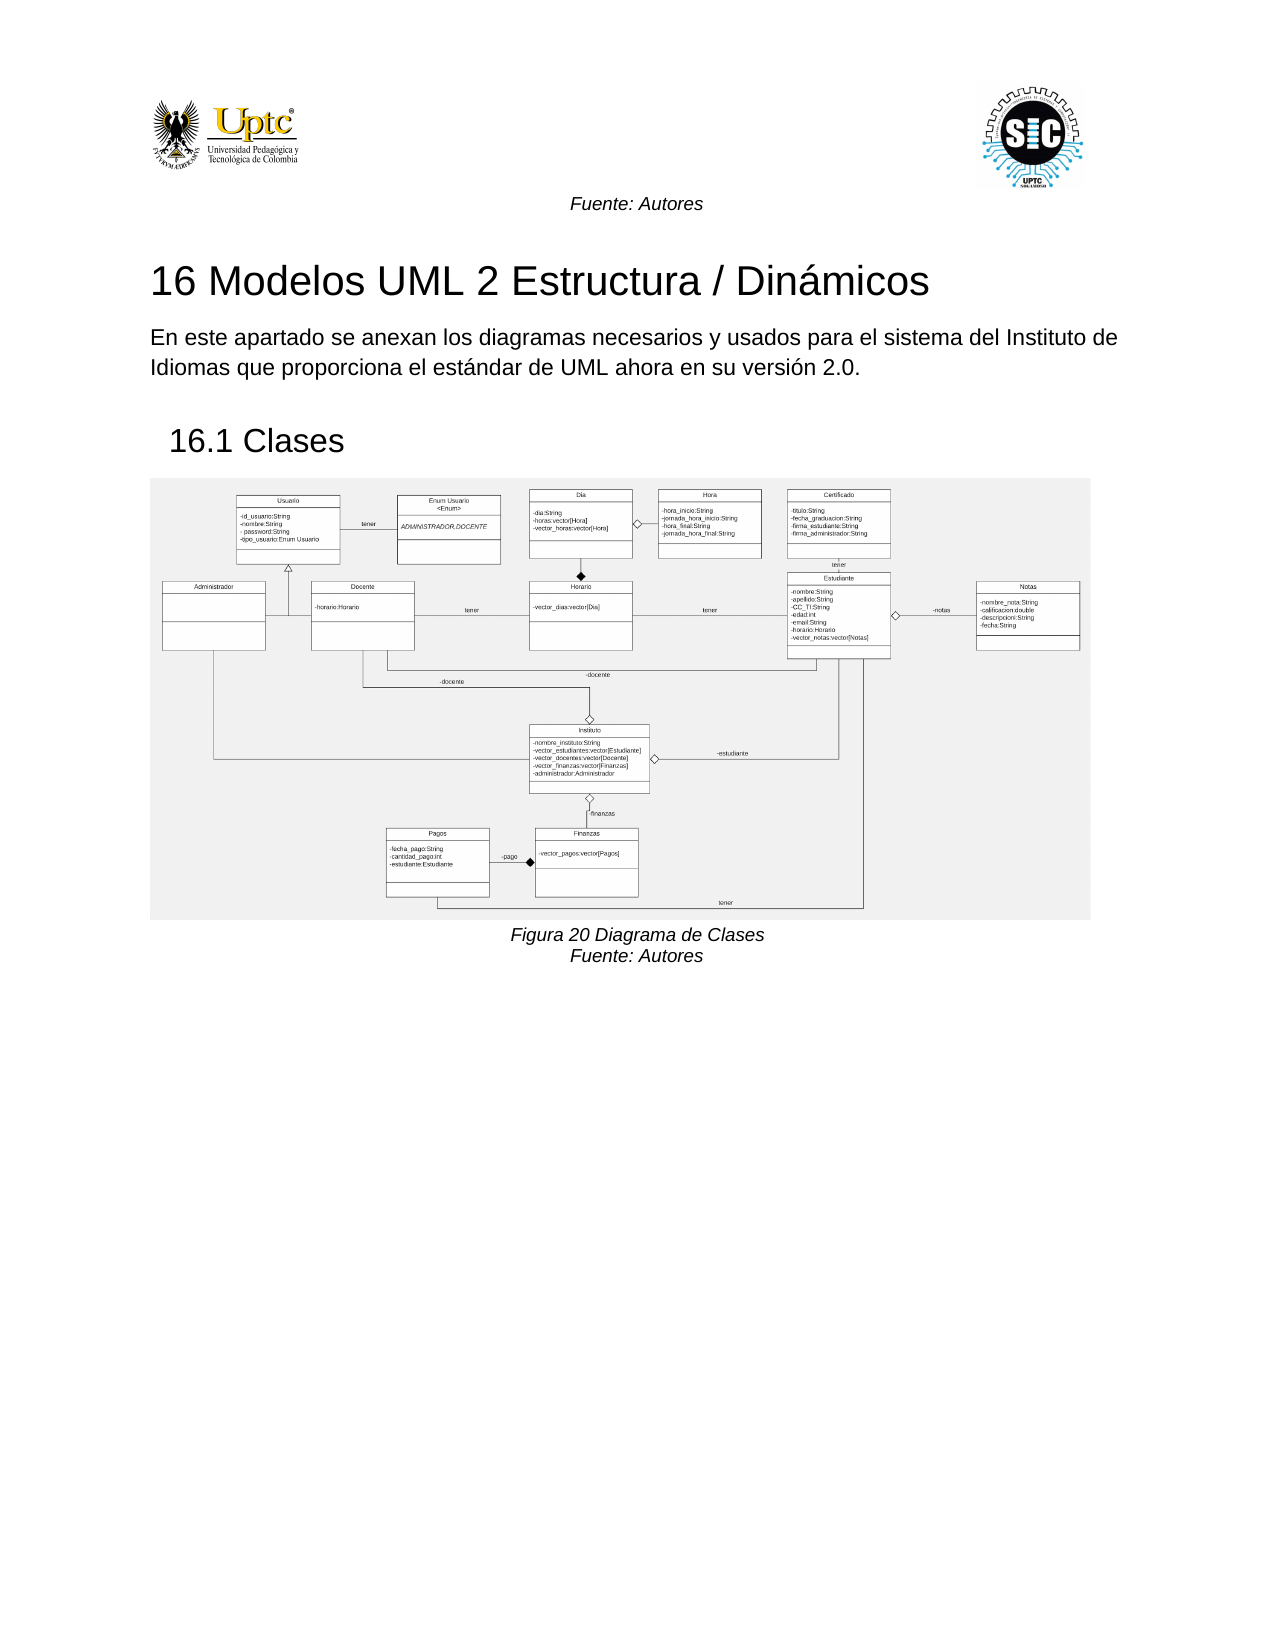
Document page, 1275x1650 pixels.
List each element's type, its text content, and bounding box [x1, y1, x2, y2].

text Fuente: Autores [150, 193, 1125, 214]
text Figura 20 Diagrama de Clases [150, 924, 1125, 945]
picture [976, 82, 1086, 189]
picture [150, 478, 1091, 920]
picture [150, 75, 301, 189]
subtitle 16 Modelos UML 2 Estructura / Dinámicos [150, 256, 1125, 304]
subtitle 16.1 Clases [150, 422, 1125, 460]
text Fuente: Autores [150, 945, 1125, 967]
text En este apartado se anexan los diagramas necesarios y usados para el sistema del Instituto de Idiomas que proporciona el estándar de UML ahora en su versión 2.0. [150, 324, 1125, 380]
